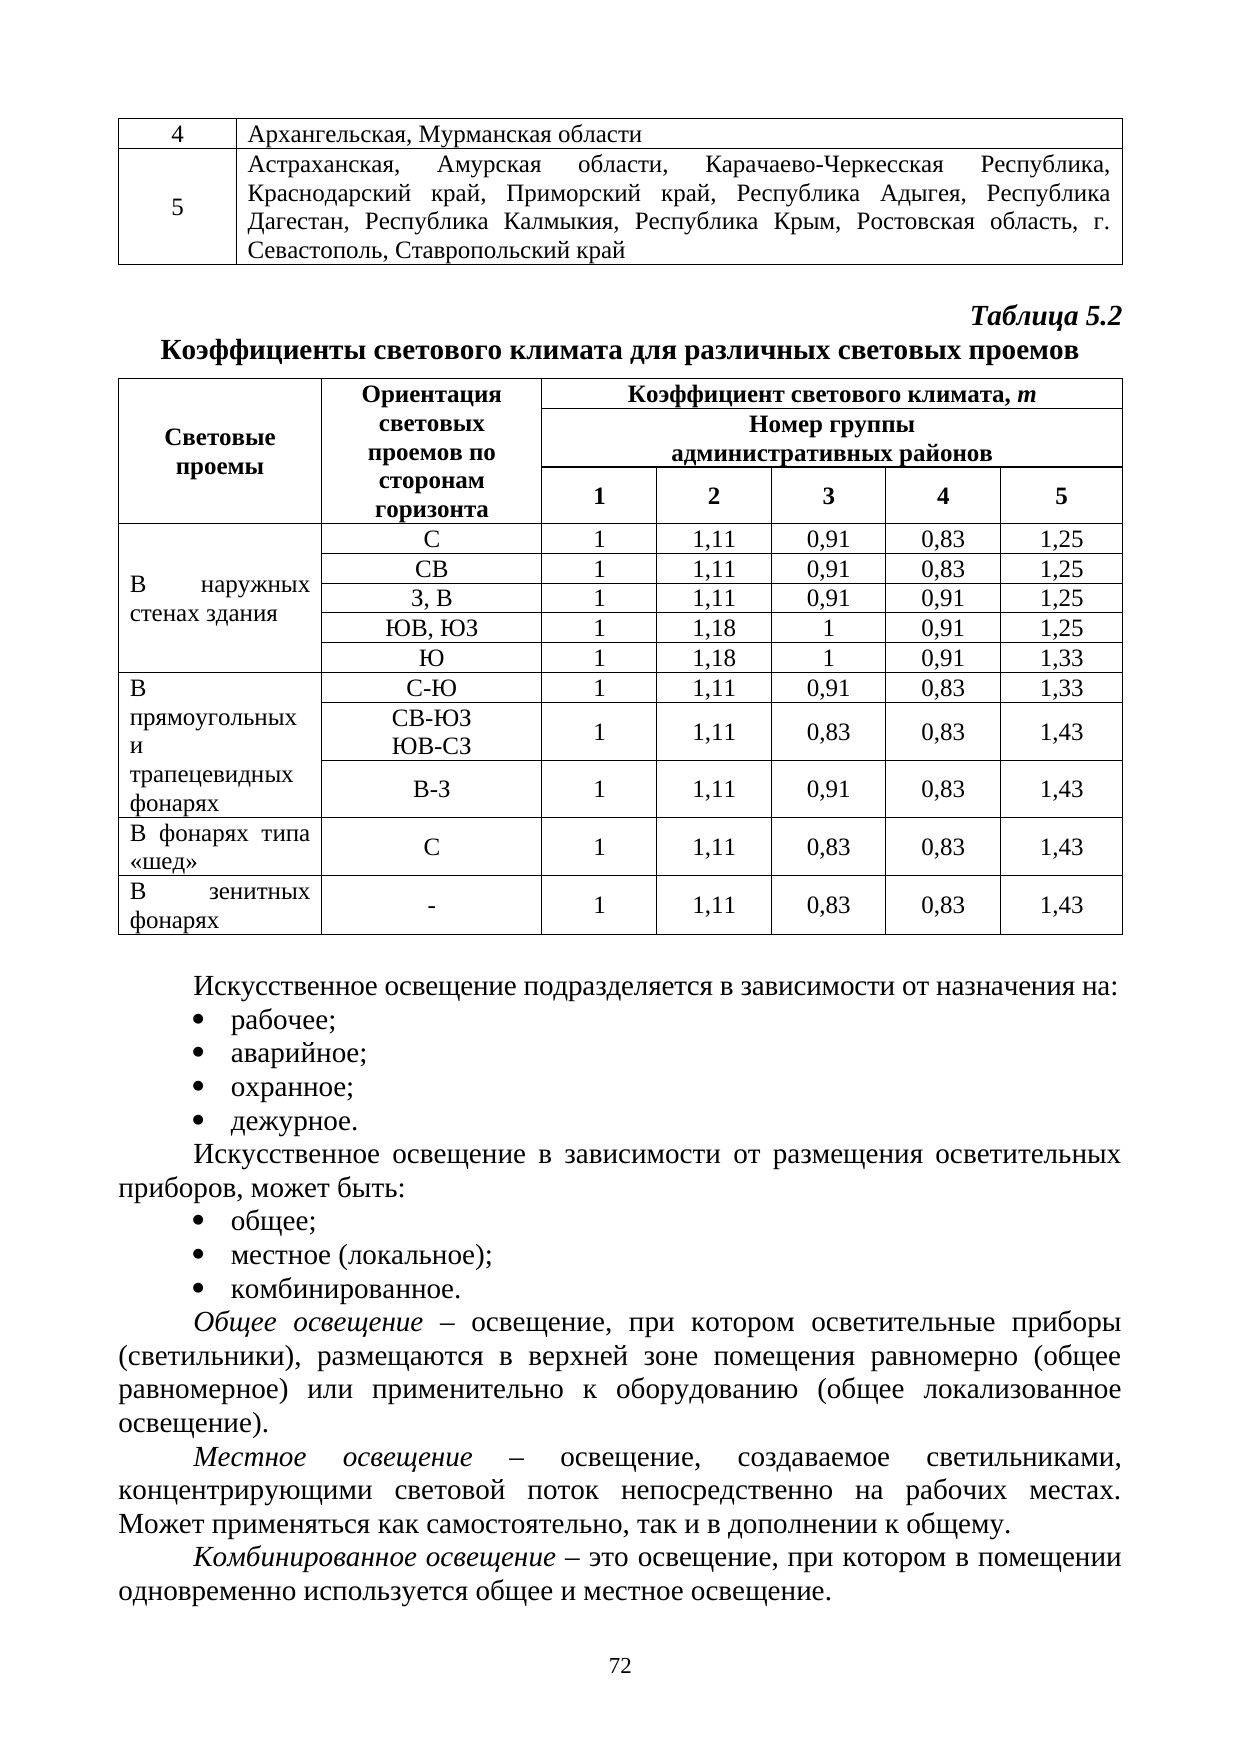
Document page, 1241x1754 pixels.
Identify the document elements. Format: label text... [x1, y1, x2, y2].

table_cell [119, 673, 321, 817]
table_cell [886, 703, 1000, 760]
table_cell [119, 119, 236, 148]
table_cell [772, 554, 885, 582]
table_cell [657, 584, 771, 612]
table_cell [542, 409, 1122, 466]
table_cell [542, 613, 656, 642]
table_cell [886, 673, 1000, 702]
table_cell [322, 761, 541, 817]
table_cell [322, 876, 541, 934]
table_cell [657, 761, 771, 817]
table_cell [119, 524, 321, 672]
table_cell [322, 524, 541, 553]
text Местное освещение – освещение, создаваемое светильниками, концентрирующими световой поток непосредственно на рабочих местах. Может применяться как самостоятельно, так и в дополнении к общему. [118, 1439, 1122, 1539]
list рабочее; [193, 1002, 1122, 1036]
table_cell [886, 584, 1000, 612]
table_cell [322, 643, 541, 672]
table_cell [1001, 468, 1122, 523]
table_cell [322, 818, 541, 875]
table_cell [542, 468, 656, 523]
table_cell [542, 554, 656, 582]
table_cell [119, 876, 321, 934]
text Искусственное освещение в зависимости от размещения осветительных приборов, может быть: [118, 1136, 1122, 1203]
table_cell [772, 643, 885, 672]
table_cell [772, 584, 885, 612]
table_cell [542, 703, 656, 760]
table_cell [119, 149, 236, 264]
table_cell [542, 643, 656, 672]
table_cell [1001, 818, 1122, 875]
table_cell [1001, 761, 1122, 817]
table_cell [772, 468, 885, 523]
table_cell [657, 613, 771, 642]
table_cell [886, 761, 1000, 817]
list комбинированное. [193, 1271, 1122, 1304]
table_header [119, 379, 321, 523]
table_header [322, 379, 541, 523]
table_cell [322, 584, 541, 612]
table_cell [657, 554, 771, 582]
text Коэффициенты светового климата для различных световых проемов [118, 332, 1122, 366]
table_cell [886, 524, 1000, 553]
list местное (локальное); [193, 1237, 1122, 1271]
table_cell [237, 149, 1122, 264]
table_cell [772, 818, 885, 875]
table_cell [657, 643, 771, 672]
list охранное; [193, 1069, 1122, 1103]
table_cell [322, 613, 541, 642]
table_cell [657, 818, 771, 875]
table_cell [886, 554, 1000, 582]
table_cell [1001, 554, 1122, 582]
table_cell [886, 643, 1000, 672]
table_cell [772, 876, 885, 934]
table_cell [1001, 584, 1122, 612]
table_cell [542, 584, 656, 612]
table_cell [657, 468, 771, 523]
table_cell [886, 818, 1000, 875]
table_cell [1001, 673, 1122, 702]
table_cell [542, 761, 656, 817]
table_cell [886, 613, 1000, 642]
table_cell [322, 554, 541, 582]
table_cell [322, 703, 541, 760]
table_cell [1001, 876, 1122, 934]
text Таблица 5.2 [118, 298, 1122, 332]
text Искусственное освещение подразделяется в зависимости от назначения на: [118, 968, 1122, 1002]
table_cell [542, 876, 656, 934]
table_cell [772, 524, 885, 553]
text Комбинированное освещение – это освещение, при котором в помещении одновременно используется общее и местное освещение. [118, 1539, 1122, 1606]
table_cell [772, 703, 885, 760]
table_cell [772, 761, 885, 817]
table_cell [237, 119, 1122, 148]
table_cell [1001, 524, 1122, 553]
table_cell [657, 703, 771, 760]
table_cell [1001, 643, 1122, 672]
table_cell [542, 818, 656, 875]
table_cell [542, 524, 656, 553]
list аварийное; [193, 1036, 1122, 1069]
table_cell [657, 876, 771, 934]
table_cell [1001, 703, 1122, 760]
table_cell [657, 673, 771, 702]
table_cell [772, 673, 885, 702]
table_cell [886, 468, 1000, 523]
list общее; [193, 1203, 1122, 1237]
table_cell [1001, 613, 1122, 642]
list дежурное. [193, 1103, 1122, 1136]
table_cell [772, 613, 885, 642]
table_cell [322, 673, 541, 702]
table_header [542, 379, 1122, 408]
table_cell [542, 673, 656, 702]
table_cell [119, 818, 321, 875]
text Общее освещение – освещение, при котором осветительные приборы (светильники), размещаются в верхней зоне помещения равномерно (общее равномерное) или применительно к оборудованию (общее локализованное освещение). [118, 1304, 1122, 1439]
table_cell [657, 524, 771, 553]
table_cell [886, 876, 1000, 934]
